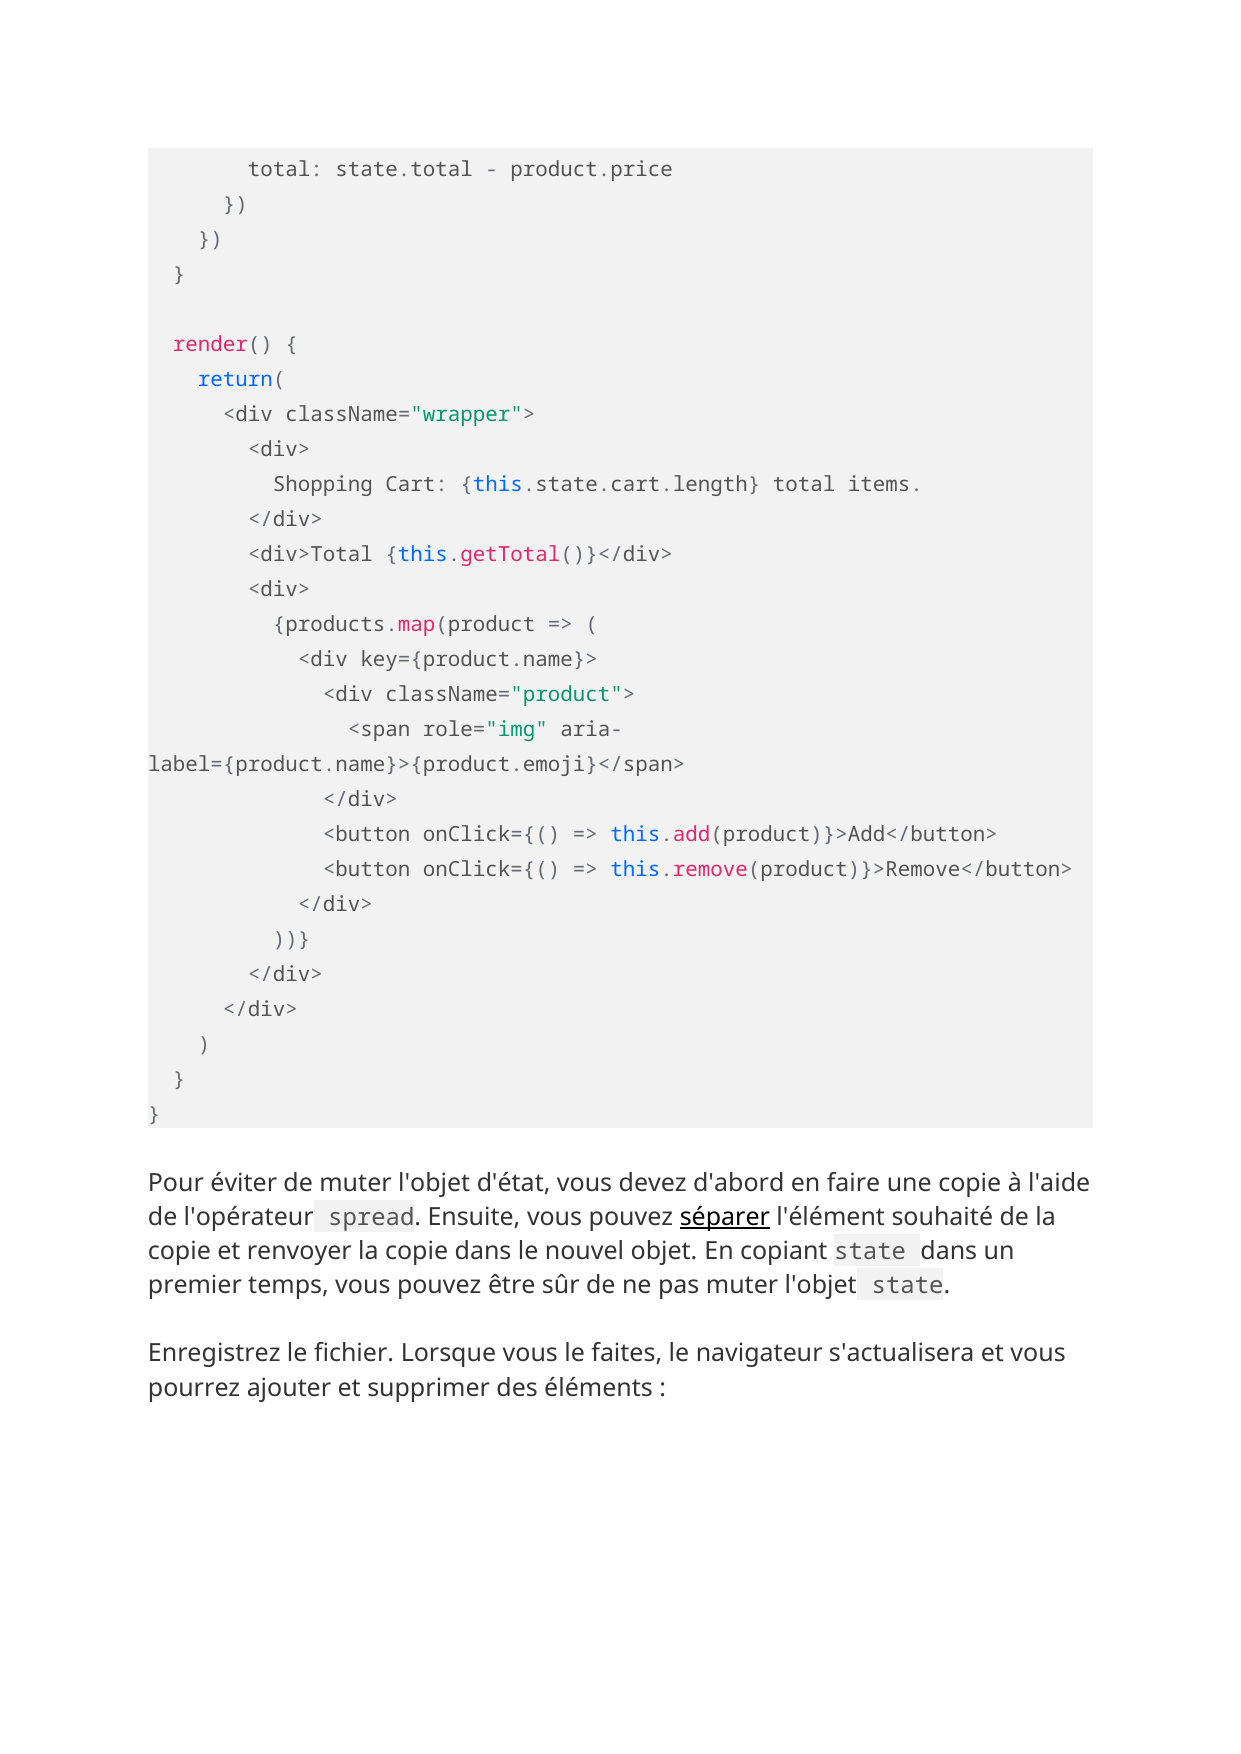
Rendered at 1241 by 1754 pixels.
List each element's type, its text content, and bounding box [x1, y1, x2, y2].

text </div> [148, 498, 1093, 533]
text <button onClick={() => this.remove(product)}>Remove</button> [148, 848, 1093, 883]
text <div className="wrapper"> [148, 393, 1093, 428]
text <div> [148, 568, 1093, 603]
text render() { [148, 323, 1093, 358]
text <div> [148, 428, 1093, 463]
text </div> [148, 778, 1093, 813]
text ))} [148, 918, 1093, 953]
text <div className="product"> [148, 673, 1093, 708]
text Shopping Cart: {this.state.cart.length} total items. [148, 463, 1093, 498]
text <div key={product.name}> [148, 638, 1093, 673]
text <span role="img" aria-label={product.name}>{product.emoji}</span> [148, 708, 1093, 778]
text Pour éviter de muter l'objet d'état, vous devez d'abord en faire une copie à l'aide de l'opérateur spread. Ensuite, vous pouvez séparer l'élément souhaité de la copie et renvoyer la copie dans le nouvel objet. En copiant state dans un premier temps, vous pouvez être sûr de ne pas muter l'objet state. [148, 1164, 1093, 1301]
text } [148, 253, 1093, 288]
text </div> [148, 883, 1093, 918]
text }) [148, 218, 1093, 253]
text <div>Total {this.getTotal()}</div> [148, 533, 1093, 568]
text ) [148, 1023, 1093, 1058]
text </div> [148, 988, 1093, 1023]
text }) [148, 183, 1093, 218]
text total: state.total - product.price [148, 148, 1093, 183]
text return( [148, 358, 1093, 393]
text <button onClick={() => this.add(product)}>Add</button> [148, 813, 1093, 848]
text </div> [148, 953, 1093, 988]
text Enregistrez le fichier. Lorsque vous le faites, le navigateur s'actualisera et vous pourrez ajouter et supprimer des éléments : [148, 1335, 1093, 1403]
text {products.map(product => ( [148, 603, 1093, 638]
text } [148, 1058, 1093, 1093]
text } [148, 1093, 1093, 1128]
